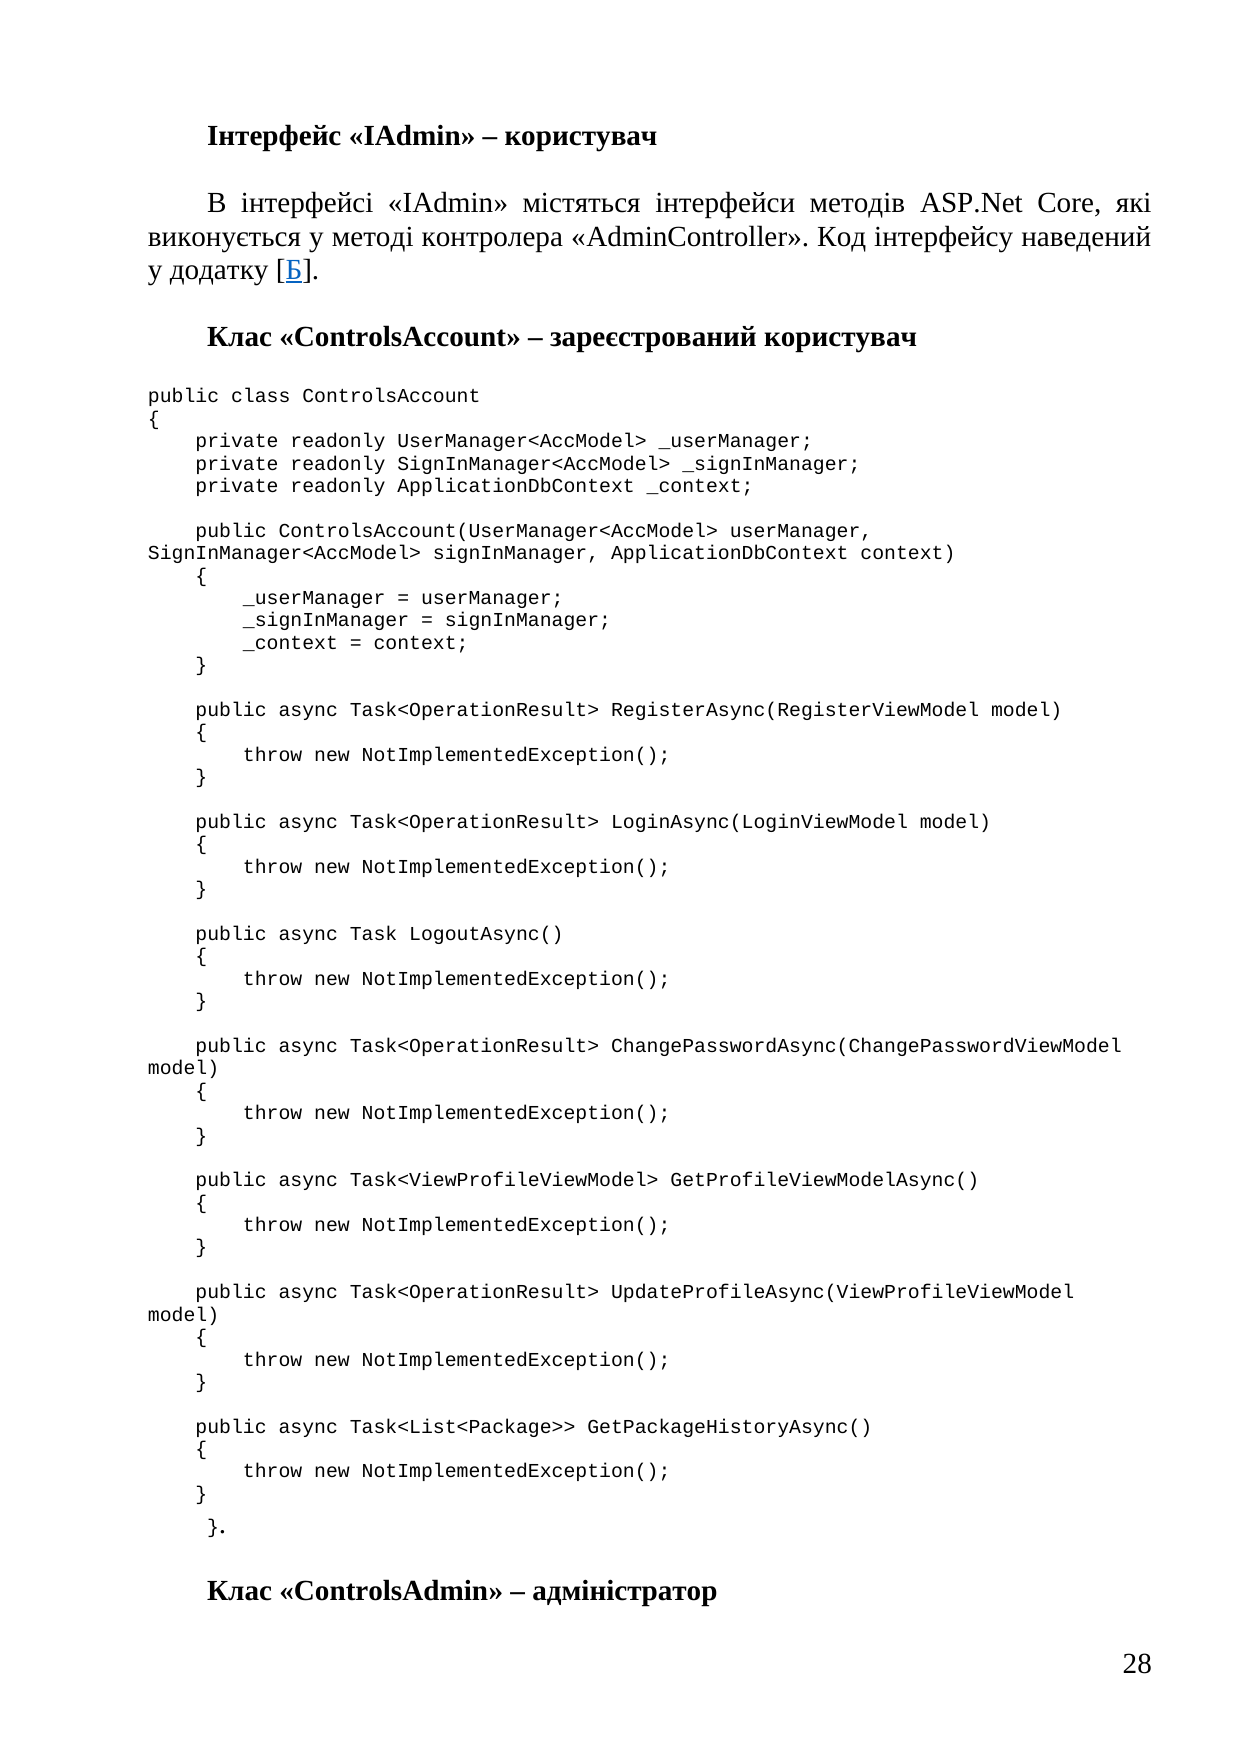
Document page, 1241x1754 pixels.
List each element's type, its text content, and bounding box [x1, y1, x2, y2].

text throw new NotImplementedException(); [148, 969, 1152, 991]
text } [148, 767, 1152, 789]
text private readonly SignInManager<AccModel> _signInManager; [148, 454, 1152, 476]
text { [148, 722, 1152, 745]
text Клас «ControlsAccount» – зареєстрований користувач [148, 319, 1152, 353]
text public async Task<List<Package>> GetPackageHistoryAsync() [148, 1417, 1152, 1439]
text throw new NotImplementedException(); [148, 745, 1152, 767]
text private readonly ApplicationDbContext _context; [148, 476, 1152, 498]
text public async Task LogoutAsync() [148, 924, 1152, 946]
text { [148, 834, 1152, 857]
text { [148, 1081, 1152, 1103]
text throw new NotImplementedException(); [148, 1349, 1152, 1372]
text throw new NotImplementedException(); [148, 1461, 1152, 1484]
text { [148, 1193, 1152, 1215]
text { [148, 409, 1152, 431]
text public class ControlsAccount [148, 386, 1152, 409]
text public async Task<OperationResult> RegisterAsync(RegisterViewModel model) [148, 700, 1152, 722]
text } [148, 879, 1152, 902]
text _context = context; [148, 633, 1152, 655]
text public ControlsAccount(UserManager<AccModel> userManager, SignInManager<AccModel> signInManager, ApplicationDbContext context) [148, 521, 1152, 566]
text throw new NotImplementedException(); [148, 857, 1152, 879]
text throw new NotImplementedException(); [148, 1103, 1152, 1126]
text }. [148, 1506, 1152, 1540]
text { [148, 1327, 1152, 1349]
text { [148, 946, 1152, 969]
text { [148, 1439, 1152, 1461]
text public async Task<OperationResult> LoginAsync(LoginViewModel model) [148, 812, 1152, 834]
text В інтерфейсі «IAdmin» містяться інтерфейси методів ASP.Net Core, які виконується у методі контролера «AdminController». Код інтерфейсу наведений у додатку [Б]. [148, 185, 1152, 286]
text { [148, 566, 1152, 588]
text public async Task<OperationResult> UpdateProfileAsync(ViewProfileViewModel model) [148, 1282, 1152, 1327]
text _userManager = userManager; [148, 588, 1152, 610]
text public async Task<ViewProfileViewModel> GetProfileViewModelAsync() [148, 1170, 1152, 1193]
text } [148, 1484, 1152, 1506]
text } [148, 1126, 1152, 1148]
text throw new NotImplementedException(); [148, 1215, 1152, 1237]
text public async Task<OperationResult> ChangePasswordAsync(ChangePasswordViewModel model) [148, 1036, 1152, 1081]
text private readonly UserManager<AccModel> _userManager; [148, 431, 1152, 454]
text Клас «ControlsAdmin» – адміністратор [148, 1573, 1152, 1607]
text } [148, 655, 1152, 678]
text } [148, 1237, 1152, 1260]
text _signInManager = signInManager; [148, 610, 1152, 633]
text } [148, 1372, 1152, 1394]
text } [148, 991, 1152, 1013]
text Інтерфейс «IAdmin» – користувач [148, 118, 1152, 152]
